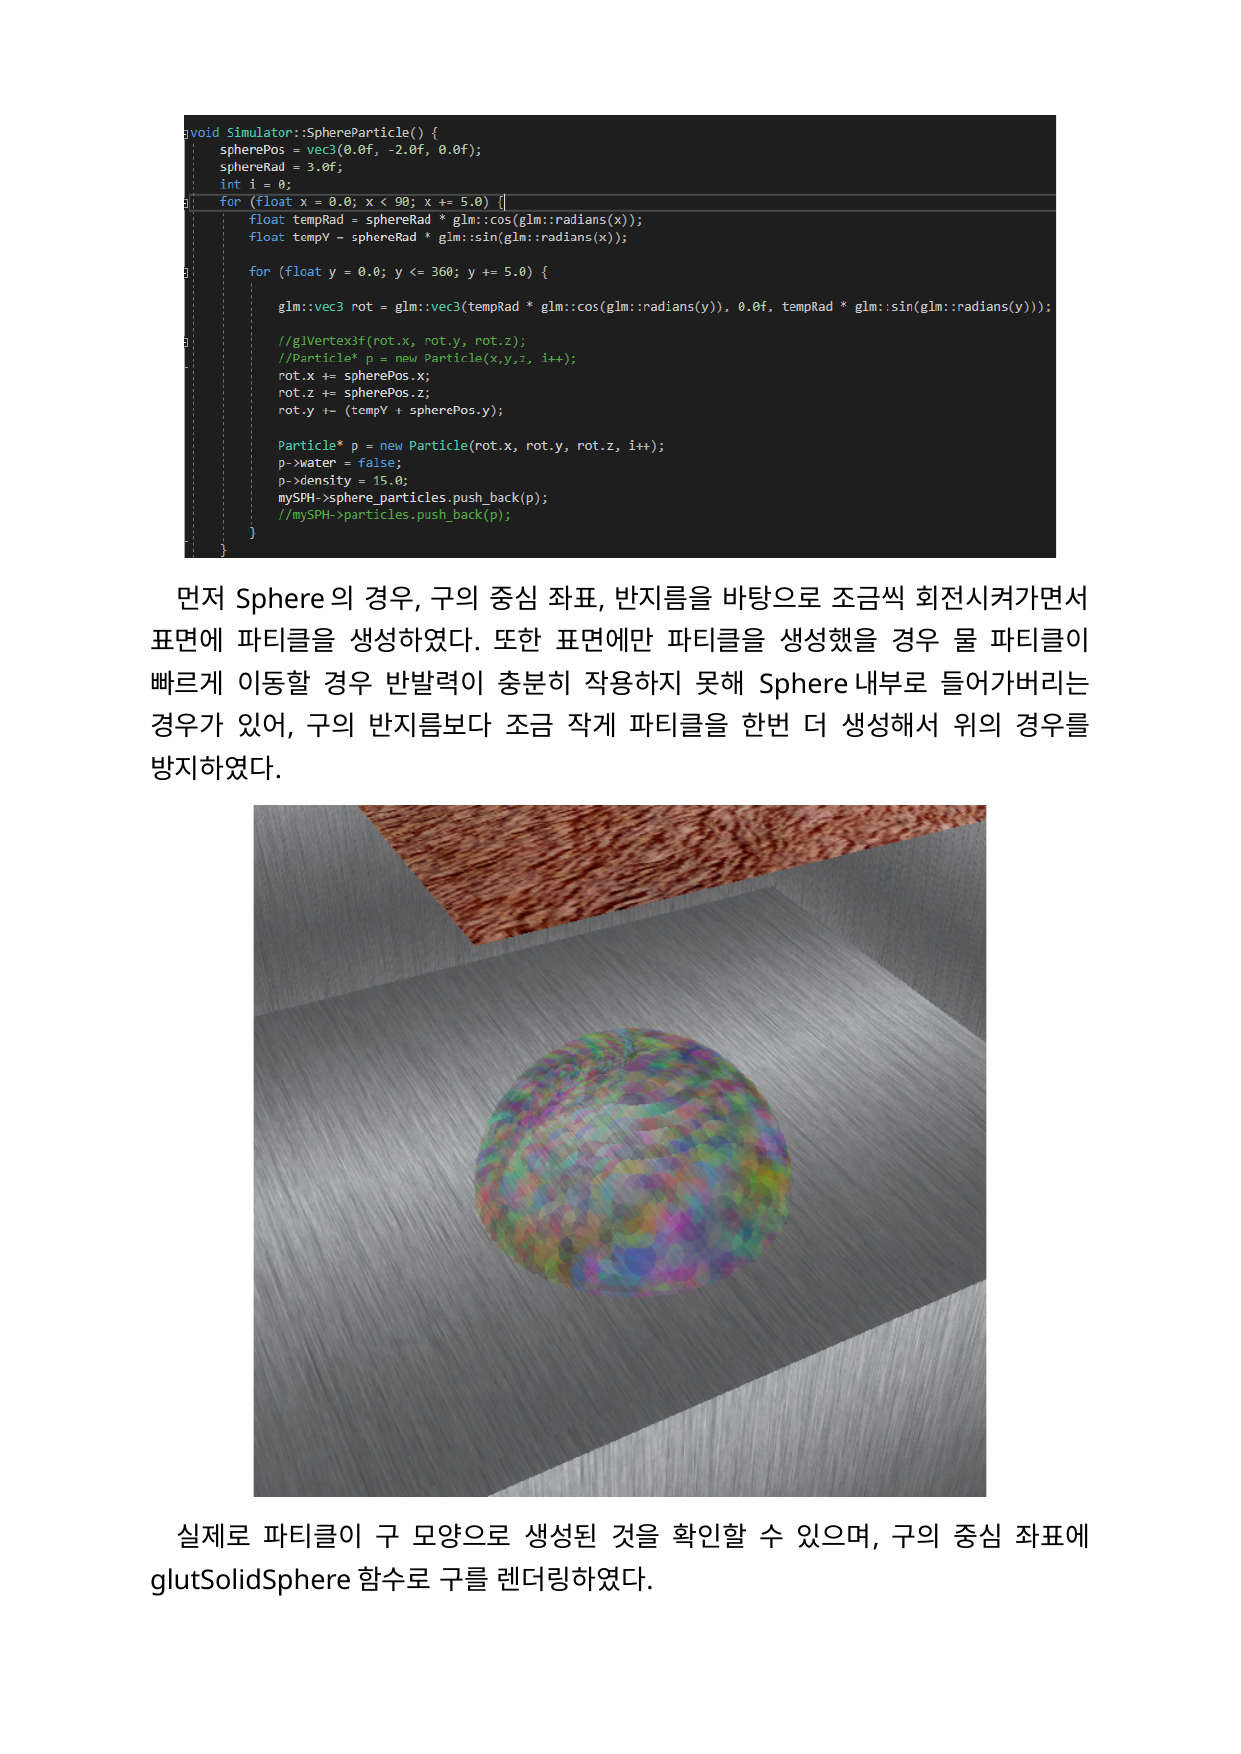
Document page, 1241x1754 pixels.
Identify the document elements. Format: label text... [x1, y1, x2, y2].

text 실제로 파티클이 구 모양으로 생성된 것을 확인할 수 있으며, 구의 중심 좌표에 glutSolidSphere함수로 구를 렌더링하였다. [150, 1515, 1090, 1597]
text 먼저 Sphere의 경우, 구의 중심 좌표, 반지름을 바탕으로 조금씩 회전시켜가면서 표면에 파티클을 생성하였다. 또한 표면에만 파티클을 생성했을 경우 물 파티클이 빠르게 이동할 경우 반발력이 충분히 작용하지 못해 Sphere내부로 들어가버리는 경우가 있어, 구의 반지름보다 조금 작게 파티클을 한번 더 생성해서 위의 경우를 방지하였다. [150, 577, 1090, 786]
picture [184, 115, 1057, 558]
picture [253, 805, 987, 1497]
